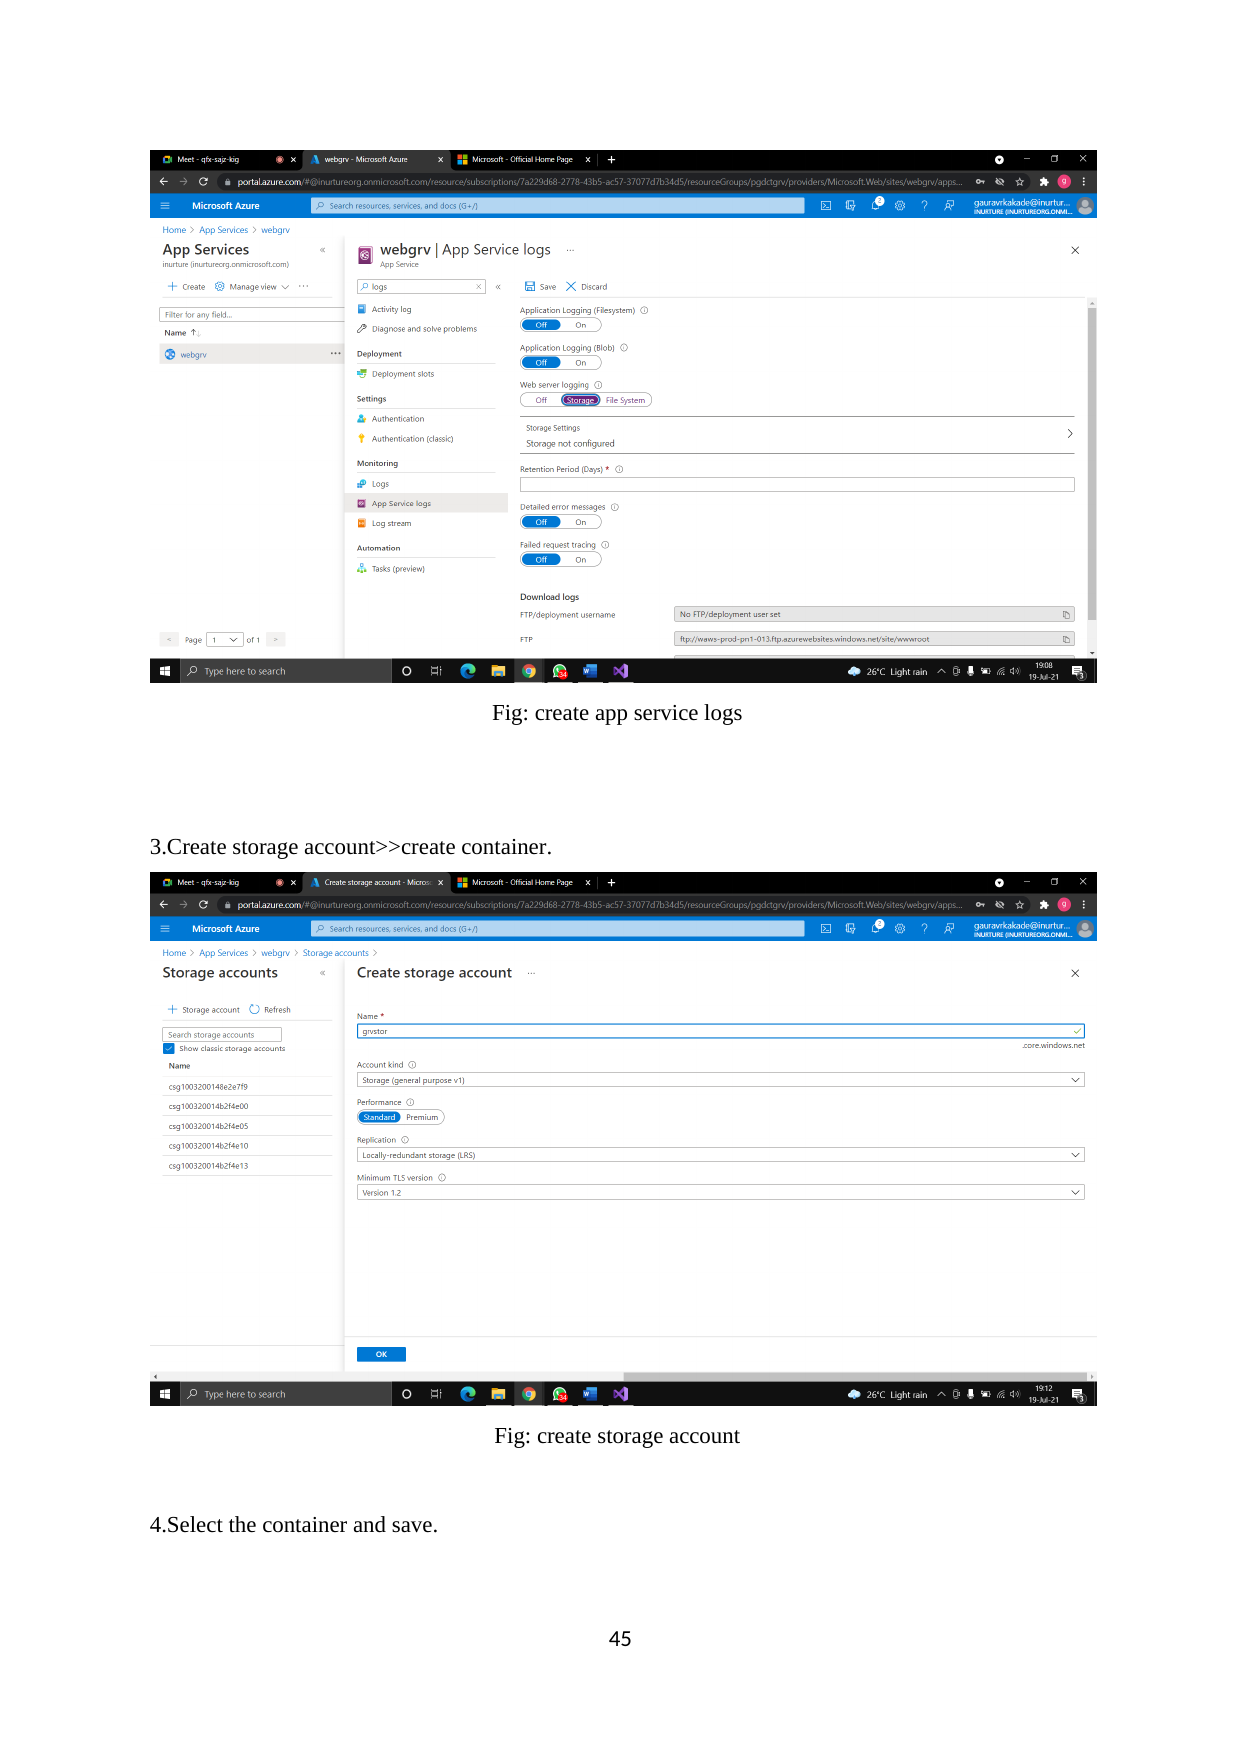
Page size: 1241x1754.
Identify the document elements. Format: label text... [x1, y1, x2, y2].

text Fig: create storage account [159, 1422, 1075, 1448]
picture [150, 150, 1097, 683]
picture [150, 872, 1097, 1406]
text 4.Select the container and save. [149, 1511, 1084, 1537]
text 3.Create storage account>>create container. [149, 833, 1084, 860]
text Fig: create app service logs [159, 699, 1075, 725]
